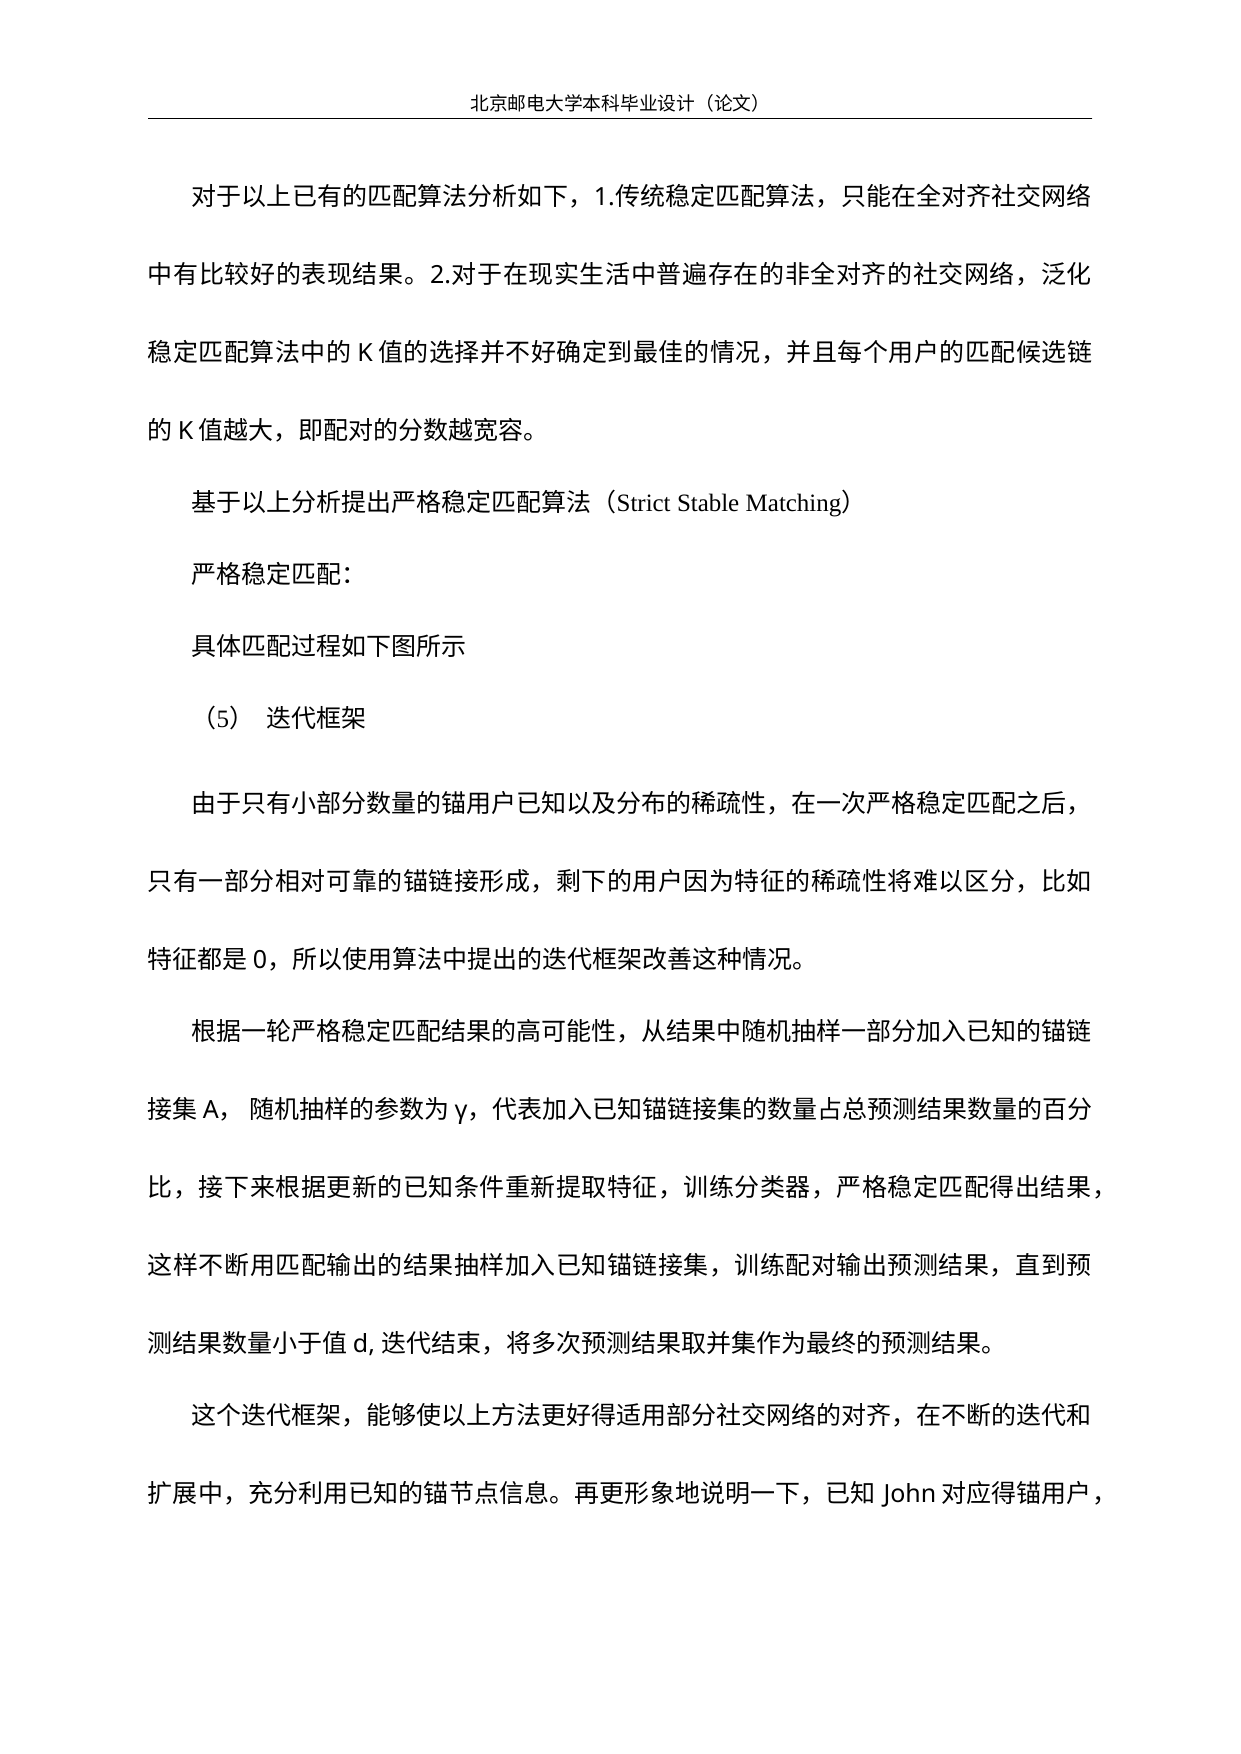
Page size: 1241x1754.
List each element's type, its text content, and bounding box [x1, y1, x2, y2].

text 根据一轮严格稳定匹配结果的高可能性，从结果中随机抽样一部分加入已知的锚链接集A， 随机抽样的参数为γ，代表加入已知锚链接集的数量占总预测结果数量的百分比，接下来根据更新的已知条件重新提取特征，训练分类器，严格稳定匹配得出结果，这样不断用匹配输出的结果抽样加入已知锚链接集，训练配对输出预测结果，直到预测结果数量小于值d, 迭代结束，将多次预测结果取并集作为最终的预测结果。 [148, 997, 1092, 1374]
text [148, 1381, 1092, 1524]
list 迭代框架 [191, 684, 1092, 749]
text 基于以上分析提出严格稳定匹配算法（Strict Stable Matching） [148, 468, 1092, 533]
text 具体匹配过程如下图所示 [148, 612, 1092, 677]
text 对于以上已有的匹配算法分析如下，1.传统稳定匹配算法，只能在全对齐社交网络中有比较好的表现结果。2.对于在现实生活中普遍存在的非全对齐的社交网络，泛化稳定匹配算法中的K值的选择并不好确定到最佳的情况，并且每个用户的匹配候选链的K值越大，即配对的分数越宽容。 [148, 162, 1092, 461]
text 严格稳定匹配： [148, 540, 1092, 605]
text 由于只有小部分数量的锚用户已知以及分布的稀疏性，在一次严格稳定匹配之后，只有一部分相对可靠的锚链接形成，剩下的用户因为特征的稀疏性将难以区分，比如特征都是0，所以使用算法中提出的迭代框架改善这种情况。 [148, 769, 1092, 990]
